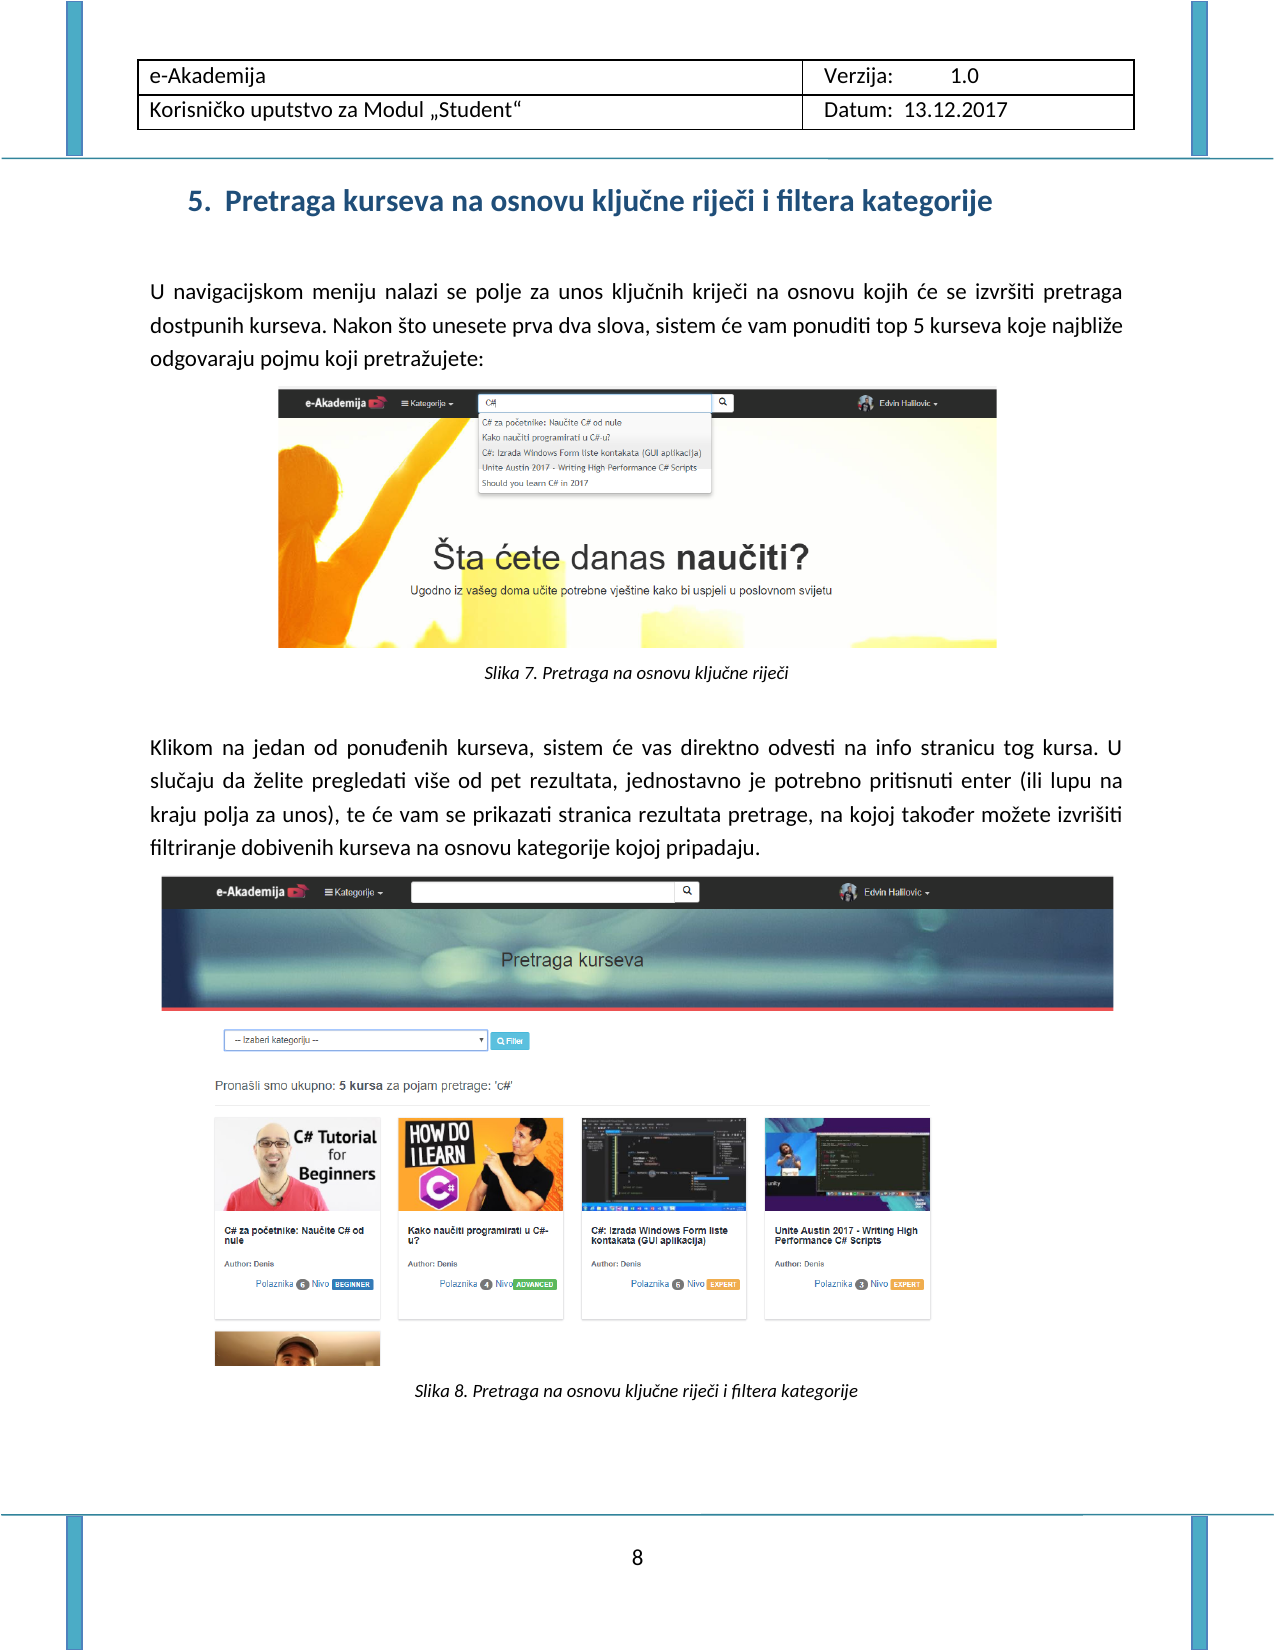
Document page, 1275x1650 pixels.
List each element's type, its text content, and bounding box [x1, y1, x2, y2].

picture [278, 386, 997, 648]
text U navigacijskom meniju nalazi se polje za unos ključnih kriječi na osnovu kojih će se izvršiti pretraga dostpunih kurseva. Nakon što unesete prva dva slova, sistem će vam ponuditi top 5 kurseva koje najbliže odgovaraju pojmu koji pretražujete: [150, 277, 1125, 373]
text Slika 8. Pretraga na osnovu ključne riječi i filtera kategorije [150, 1379, 1125, 1402]
text Klikom na jedan od ponuđenih kurseva, sistem će vas direktno odvesti na info stranicu tog kursa. U slučaju da želite pregledati više od pet rezultata, jednostavno je potrebno pritisnuti enter (ili lupu na kraju polja za unos), te će vam se prikazati stranica rezultata pretrage, na kojoj također možete izvrišiti filtriranje dobivenih kurseva na osnovu kategorije kojoj pripadaju. [150, 733, 1125, 862]
subtitle Pretraga kurseva na osnovu ključne riječi i filtera kategorije [187, 182, 1125, 220]
text Slika 7. Pretraga na osnovu ključne riječi [150, 661, 1125, 684]
picture [161, 875, 1114, 1366]
